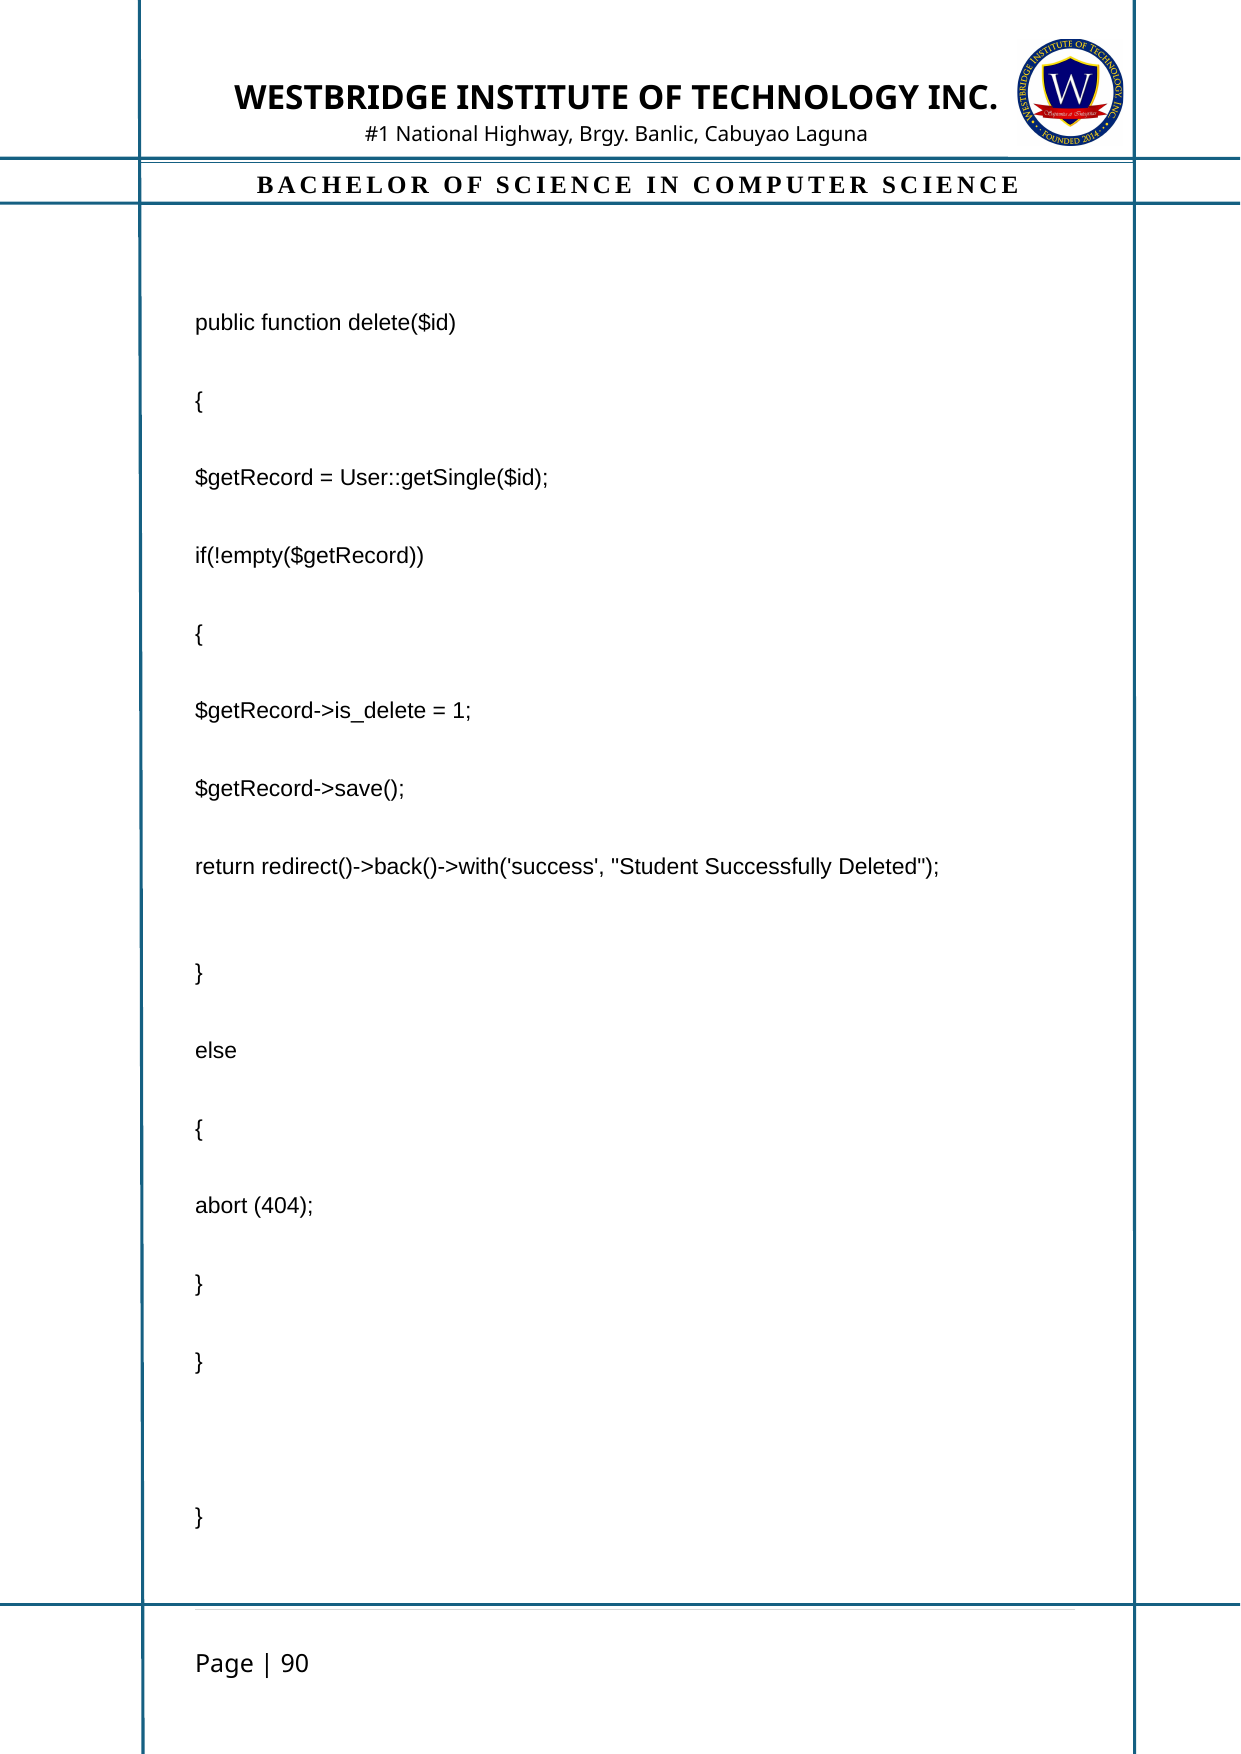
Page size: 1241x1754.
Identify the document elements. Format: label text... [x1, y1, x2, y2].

text } [195, 959, 1075, 986]
text public function delete($id) [195, 309, 1075, 335]
text } [195, 1503, 1075, 1529]
text $getRecord = User::getSingle($id); [195, 464, 1075, 491]
text { [195, 620, 1075, 646]
text if(!empty($getRecord)) [195, 542, 1075, 568]
text { [195, 1115, 1075, 1141]
text return redirect()->back()->with('success', "Student Successfully Deleted"); [195, 853, 1075, 879]
picture [1017, 39, 1124, 146]
text else [195, 1037, 1075, 1063]
text abort (404); [195, 1192, 1075, 1219]
text $getRecord->save(); [195, 775, 1075, 801]
text } [195, 1270, 1075, 1296]
text { [195, 387, 1075, 413]
text } [195, 1348, 1075, 1374]
text $getRecord->is_delete = 1; [195, 697, 1075, 724]
